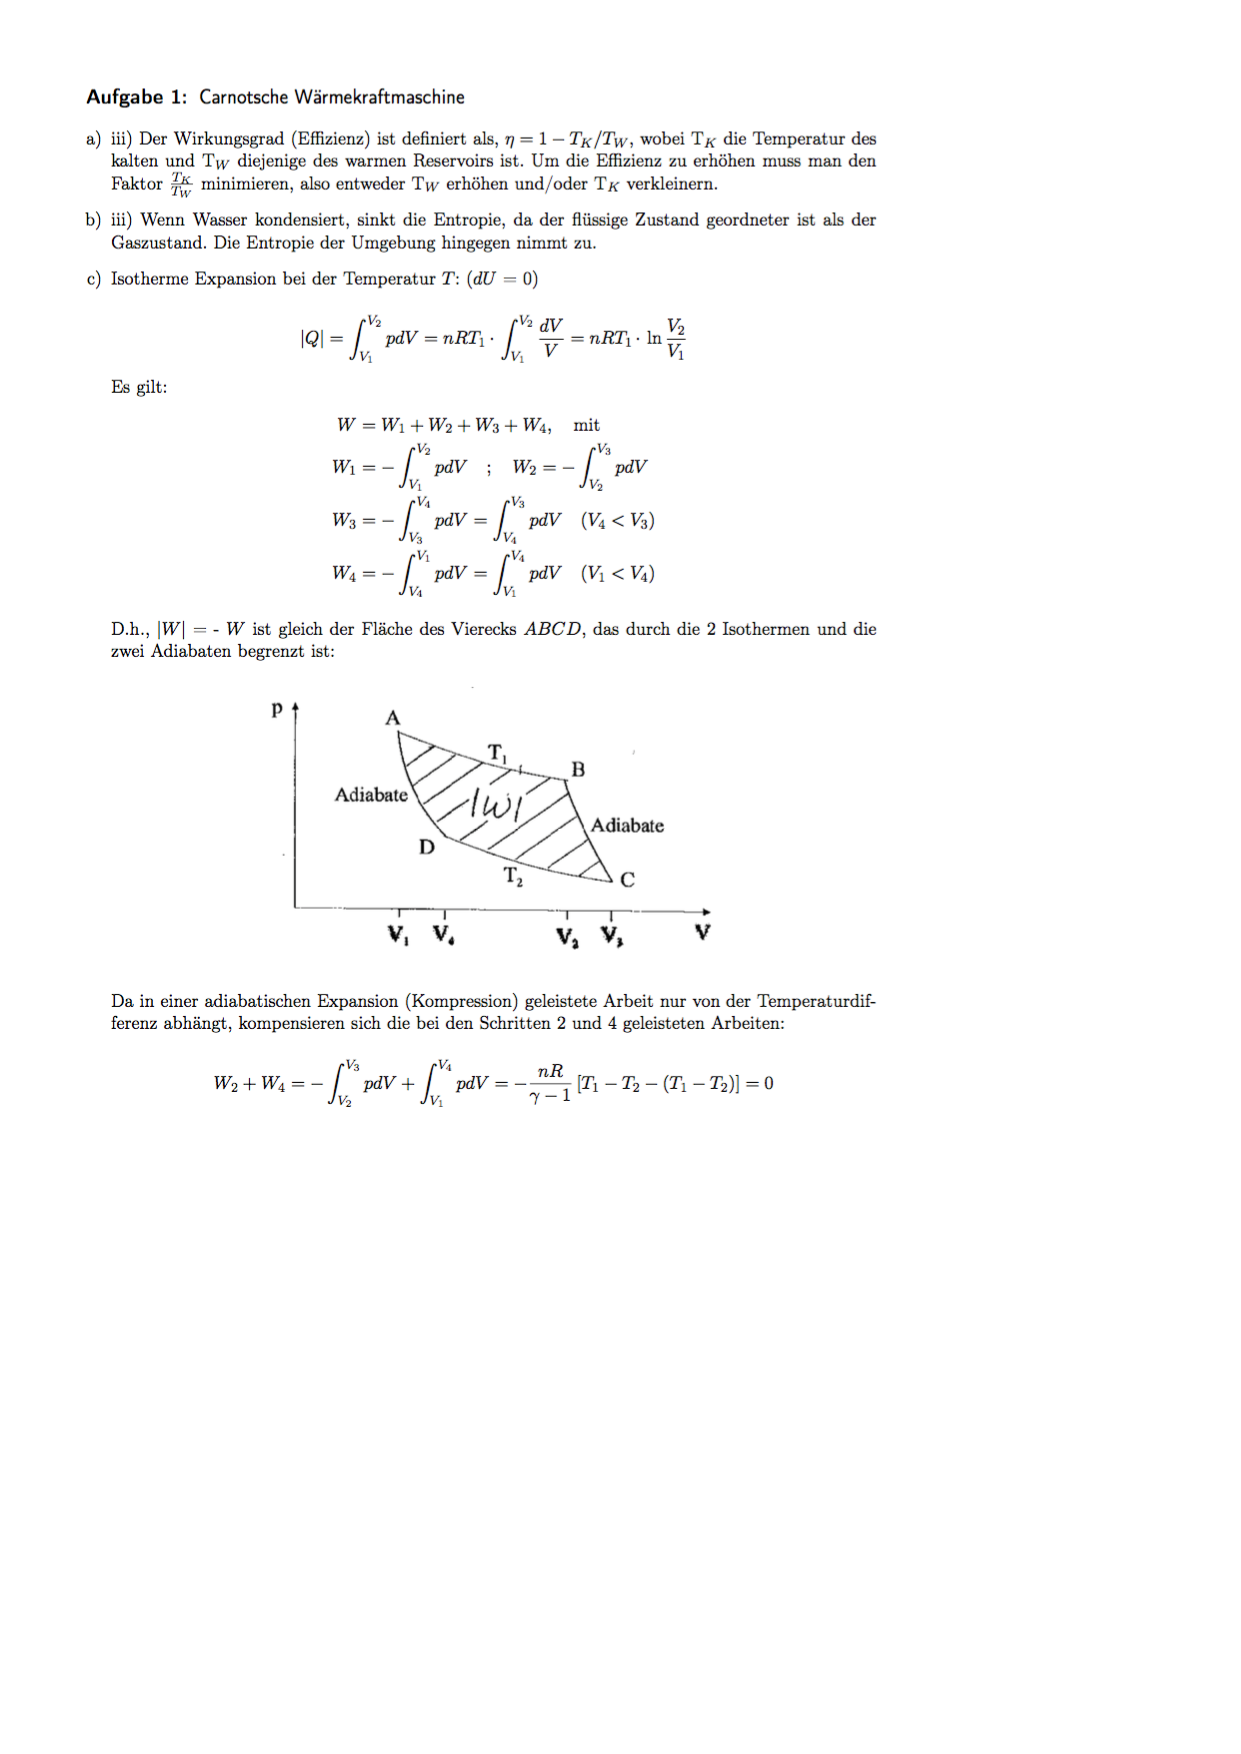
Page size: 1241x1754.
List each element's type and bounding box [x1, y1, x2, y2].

picture [75, 75, 928, 1119]
